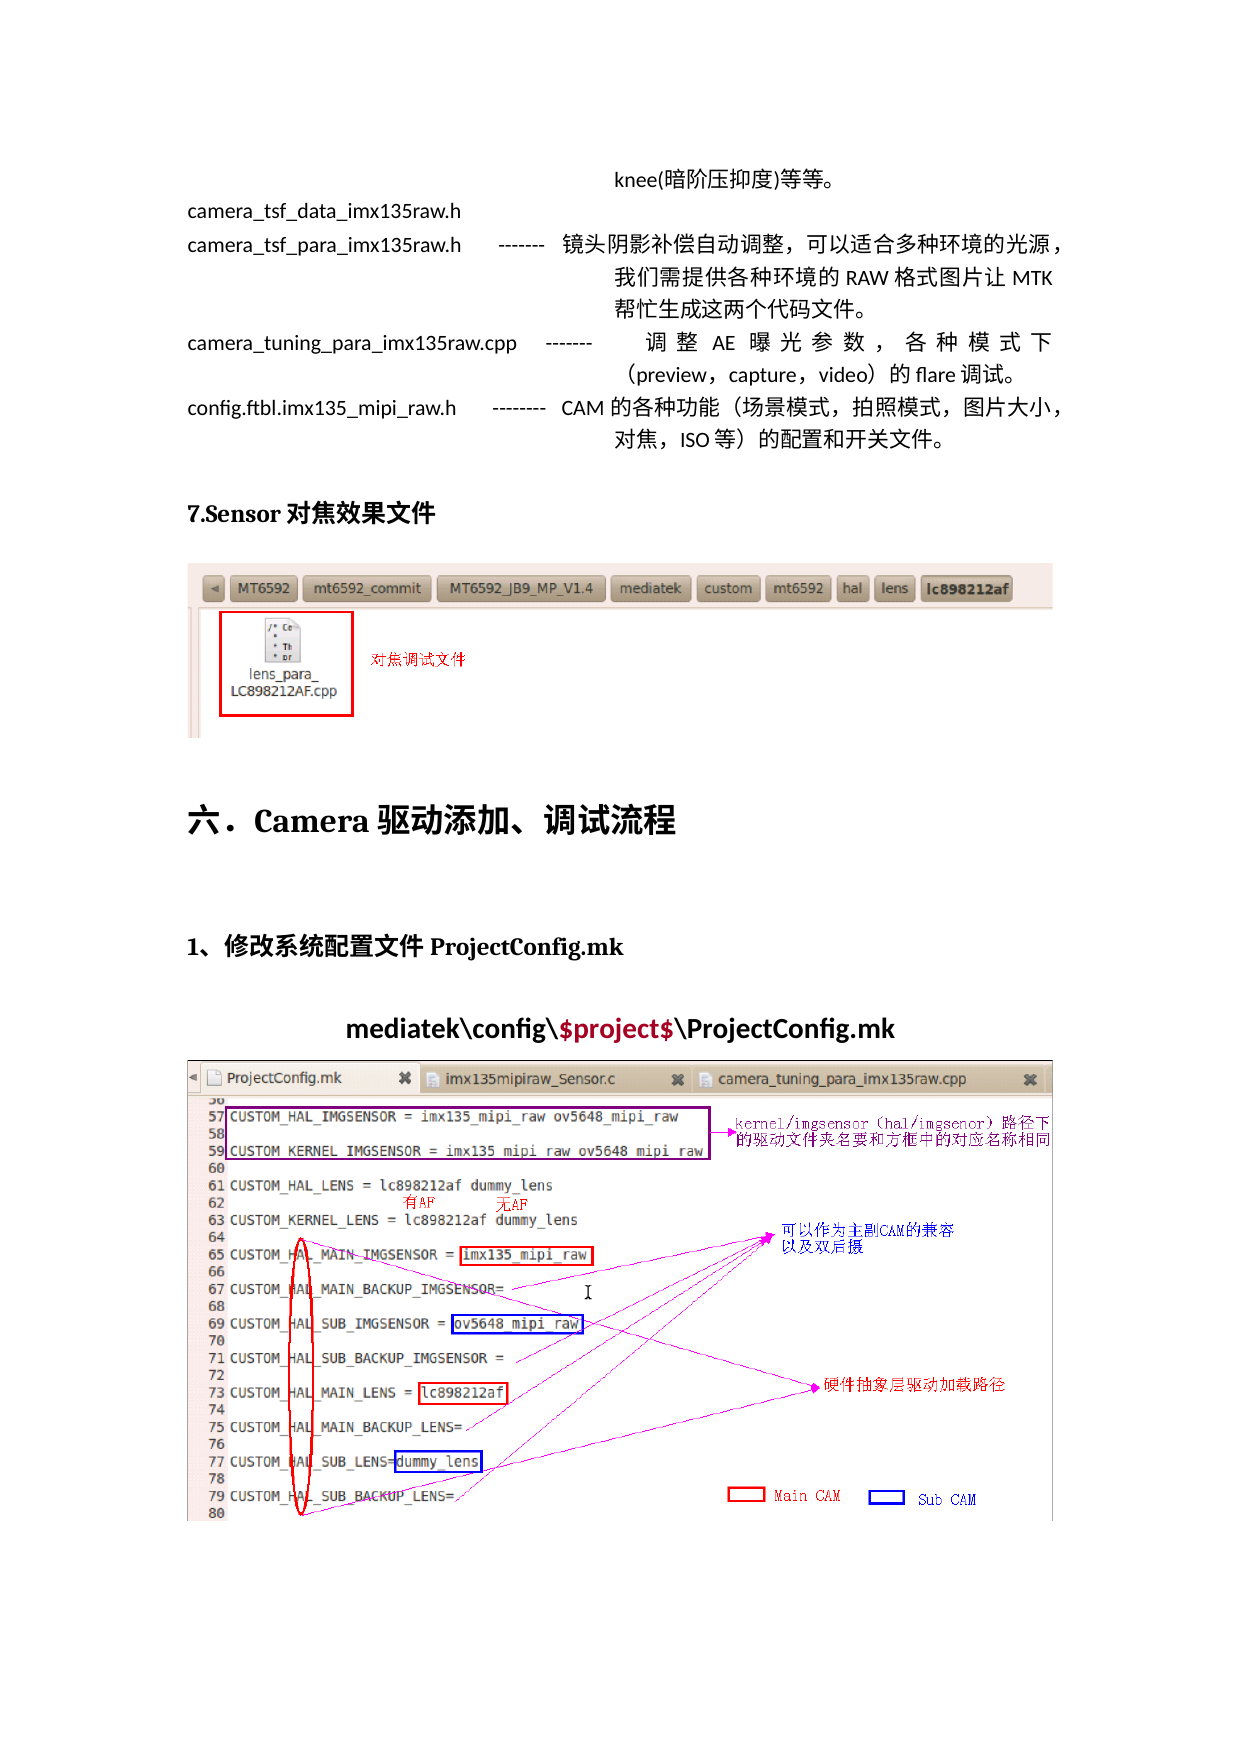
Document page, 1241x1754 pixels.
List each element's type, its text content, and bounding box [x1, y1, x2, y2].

text camera_tsf_para_imx135raw.h ------- 镜头阴影补偿自动调整，可以适合多种环境的光源，我们需提供各种环境的RAW格式图片让MTK帮忙生成这两个代码文件。 [187, 227, 1053, 324]
picture [187, 563, 1053, 738]
subtitle 六．Camera 驱动添加、调试流程 [187, 785, 1053, 850]
subtitle 7.Sensor 对焦效果文件 [187, 479, 1053, 544]
text mediatek\config\$project$\ProjectConfig.mk [187, 996, 1053, 1060]
text camera_tsf_data_imx135raw.h [187, 194, 1053, 227]
subtitle 1、修改系统配置文件 ProjectConfig.mk [187, 912, 1053, 977]
picture [187, 1060, 1053, 1521]
text camera_tuning_para_imx135raw.cpp ------- 调整AE曝光参数，各种模式下（preview，capture，video）的flare调试。 [187, 324, 1053, 389]
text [187, 162, 1053, 194]
text config.ftbl.imx135_mipi_raw.h -------- CAM的各种功能（场景模式，拍照模式，图片大小，对焦，ISO等）的配置和开关文件。 [187, 389, 1053, 454]
